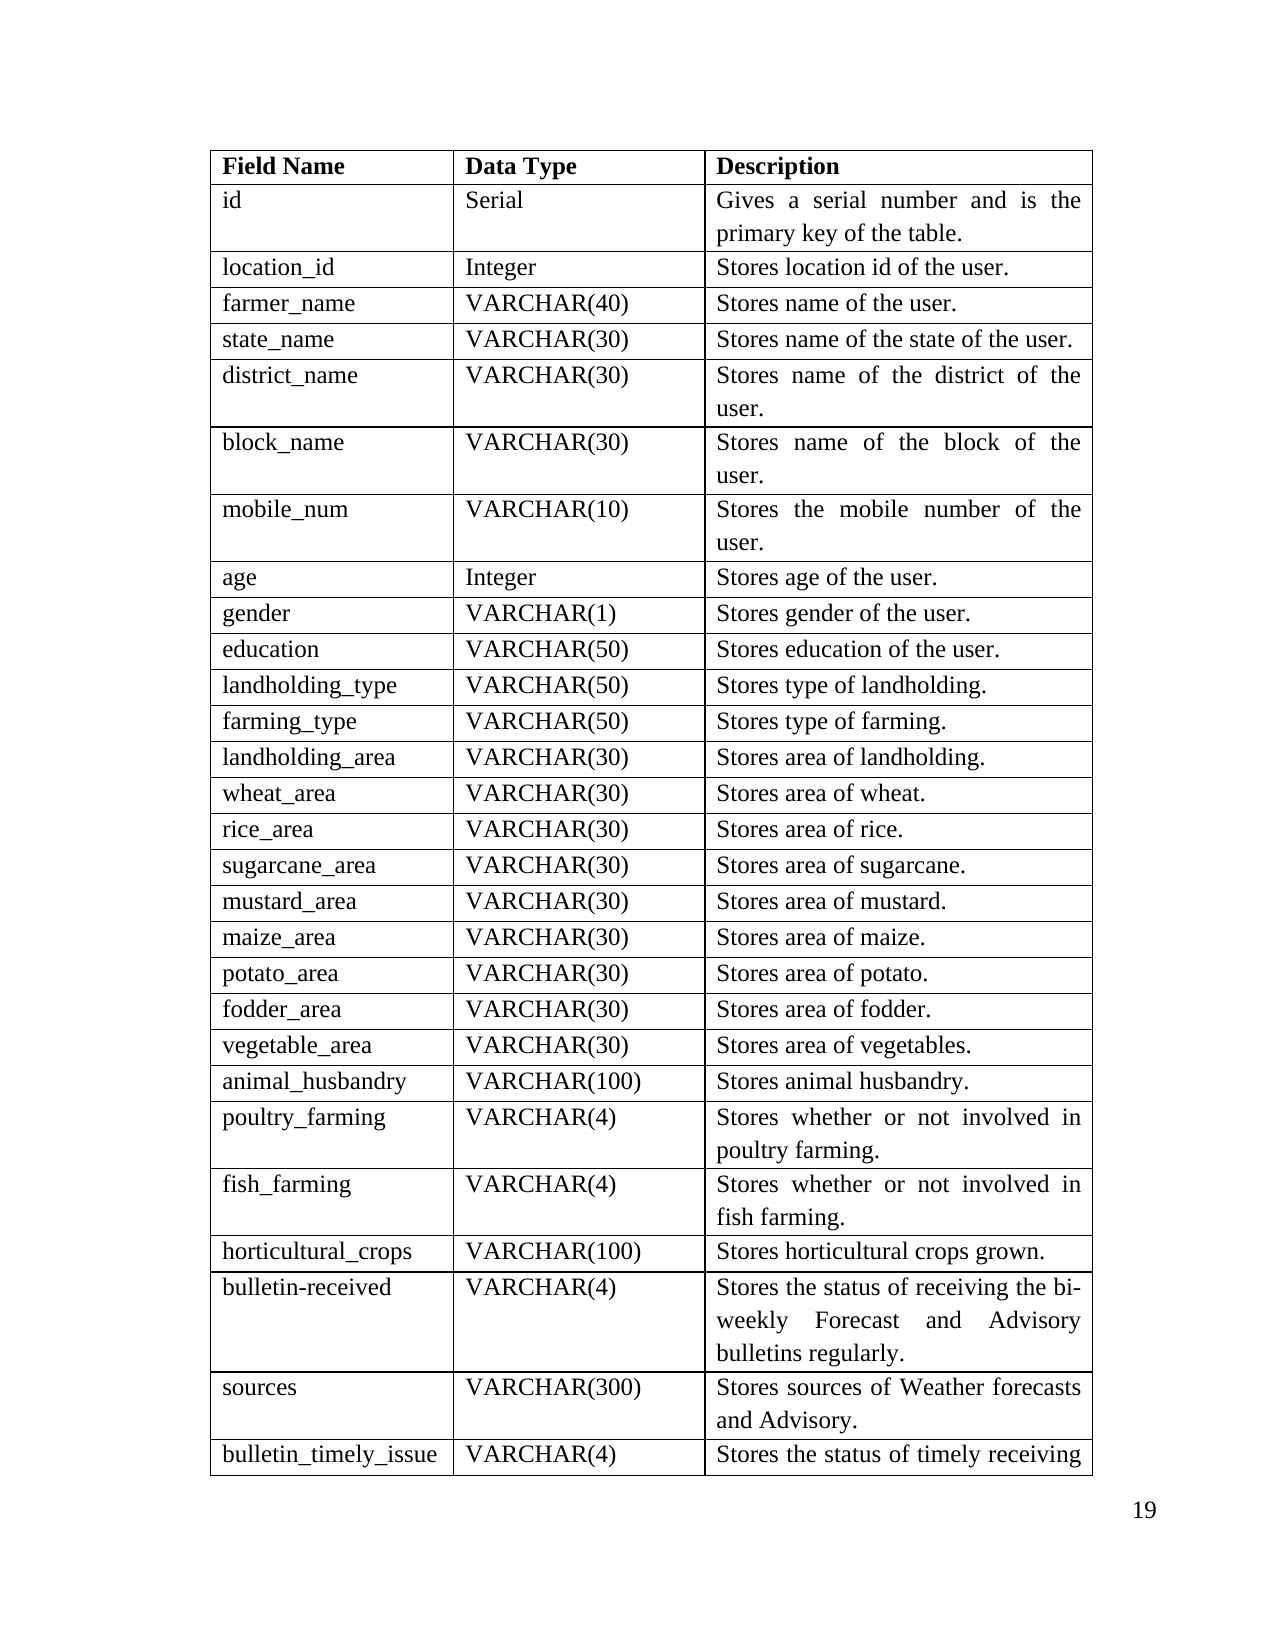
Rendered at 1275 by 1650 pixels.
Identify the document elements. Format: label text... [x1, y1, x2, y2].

table_cell Stores whether or not involved in fish farming. [706, 1169, 1092, 1235]
table_cell Stores name of the user. [706, 288, 1092, 323]
table_cell mustard_area [211, 886, 453, 921]
table_cell district_name [211, 360, 453, 426]
table_cell Stores area of vegetables. [706, 1030, 1092, 1065]
table_cell VARCHAR(30) [454, 1030, 704, 1065]
table_cell Stores name of the state of the user. [706, 324, 1092, 359]
table_cell rice_area [211, 814, 453, 849]
table_cell mobile_num [211, 495, 453, 561]
table_cell potato_area [211, 958, 453, 993]
table_cell vegetable_area [211, 1030, 453, 1065]
table_cell landholding_area [211, 742, 453, 777]
table_cell farmer_name [211, 288, 453, 323]
table_cell VARCHAR(30) [454, 324, 704, 359]
table_cell Stores name of the block of the user. [706, 428, 1092, 493]
table_cell wheat_area [211, 778, 453, 813]
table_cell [706, 1440, 1092, 1474]
table_header Description [706, 151, 1092, 184]
table_cell Stores the mobile number of the user. [706, 495, 1092, 561]
table_cell Stores location id of the user. [706, 252, 1092, 287]
table_cell Gives a serial number and is the primary key of the table. [706, 185, 1092, 251]
table_cell gender [211, 598, 453, 633]
table_cell farming_type [211, 706, 453, 741]
table_cell VARCHAR(30) [454, 994, 704, 1029]
table_cell Stores area of potato. [706, 958, 1092, 993]
table_cell VARCHAR(50) [454, 706, 704, 741]
table_cell block_name [211, 428, 453, 493]
table_cell VARCHAR(10) [454, 495, 704, 561]
table_cell state_name [211, 324, 453, 359]
table_cell id [211, 185, 453, 251]
table_cell Stores name of the district of the user. [706, 360, 1092, 426]
table_cell VARCHAR(30) [454, 360, 704, 426]
table_cell VARCHAR(30) [454, 742, 704, 777]
table_cell VARCHAR(4) [454, 1273, 704, 1371]
table_cell sources [211, 1373, 453, 1438]
table_cell animal_husbandry [211, 1066, 453, 1101]
table_header Data Type [454, 151, 704, 184]
table_cell Stores age of the user. [706, 562, 1092, 597]
table_cell Stores area of landholding. [706, 742, 1092, 777]
table_cell VARCHAR(30) [454, 958, 704, 993]
table_cell VARCHAR(50) [454, 634, 704, 669]
table_cell Stores area of mustard. [706, 886, 1092, 921]
table_cell Stores animal husbandry. [706, 1066, 1092, 1101]
table_cell VARCHAR(30) [454, 778, 704, 813]
table_cell Stores area of sugarcane. [706, 850, 1092, 885]
table_cell fodder_area [211, 994, 453, 1029]
table_cell bulletin-received [211, 1273, 453, 1371]
table_cell VARCHAR(1) [454, 598, 704, 633]
table_cell Integer [454, 252, 704, 287]
table_cell VARCHAR(4) [454, 1440, 704, 1474]
table_cell Stores area of maize. [706, 922, 1092, 957]
table_cell Stores gender of the user. [706, 598, 1092, 633]
table_cell Stores whether or not involved in poultry farming. [706, 1102, 1092, 1168]
table_cell location_id [211, 252, 453, 287]
table_cell Integer [454, 562, 704, 597]
table_cell Stores area of fodder. [706, 994, 1092, 1029]
table_cell poultry_farming [211, 1102, 453, 1168]
table_cell VARCHAR(4) [454, 1169, 704, 1235]
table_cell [211, 1440, 453, 1474]
table_cell Stores type of landholding. [706, 670, 1092, 705]
table_cell VARCHAR(300) [454, 1373, 704, 1438]
table_cell landholding_type [211, 670, 453, 705]
table_cell VARCHAR(40) [454, 288, 704, 323]
table_cell horticultural_crops [211, 1236, 453, 1271]
table_cell sugarcane_area [211, 850, 453, 885]
table_cell VARCHAR(100) [454, 1236, 704, 1271]
table_cell Stores the status of receiving the bi-weekly Forecast and Advisory bulletins regularly. [706, 1273, 1092, 1371]
table_cell VARCHAR(30) [454, 850, 704, 885]
table_cell Stores horticultural crops grown. [706, 1236, 1092, 1271]
table_cell VARCHAR(50) [454, 670, 704, 705]
table_cell Stores type of farming. [706, 706, 1092, 741]
table_cell fish_farming [211, 1169, 453, 1235]
table_cell Stores sources of Weather forecasts and Advisory. [706, 1373, 1092, 1438]
table_cell education [211, 634, 453, 669]
table_cell VARCHAR(30) [454, 922, 704, 957]
table_cell maize_area [211, 922, 453, 957]
table_cell VARCHAR(30) [454, 428, 704, 493]
table_cell VARCHAR(30) [454, 814, 704, 849]
table_cell Stores area of rice. [706, 814, 1092, 849]
table_cell VARCHAR(30) [454, 886, 704, 921]
table_header Field Name [211, 151, 453, 184]
table_cell VARCHAR(100) [454, 1066, 704, 1101]
table_cell age [211, 562, 453, 597]
table_cell Serial [454, 185, 704, 251]
table_cell Stores area of wheat. [706, 778, 1092, 813]
table_cell Stores education of the user. [706, 634, 1092, 669]
table_cell VARCHAR(4) [454, 1102, 704, 1168]
